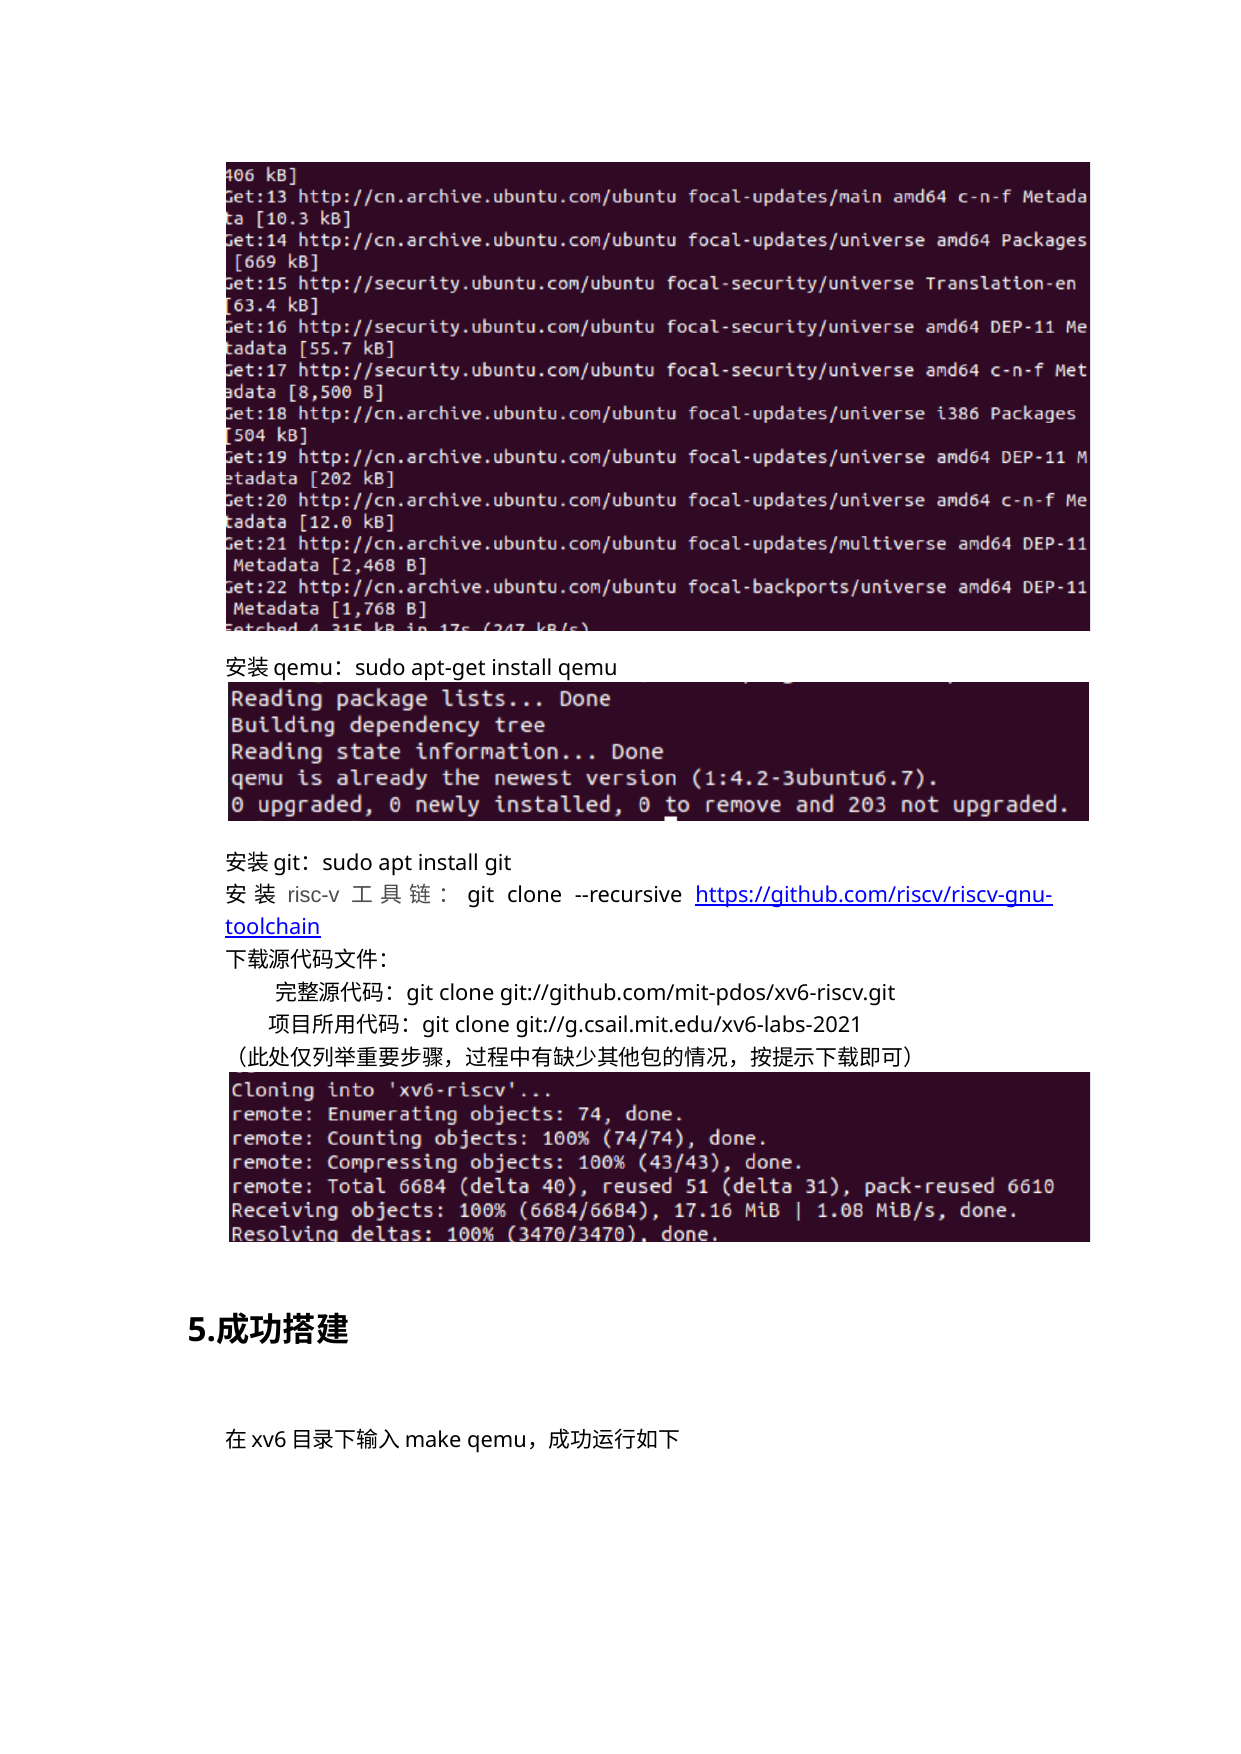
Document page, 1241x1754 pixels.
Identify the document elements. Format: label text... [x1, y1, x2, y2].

list 安装git：sudo apt install git [225, 844, 1053, 877]
list （此处仅列举重要步骤，过程中有缺少其他包的情况，按提示下载即可） [225, 1039, 1053, 1072]
list 项目所用代码：git clone git://g.csail.mit.edu/xv6-labs-2021 [262, 1007, 1053, 1039]
list 完整源代码：git clone git://github.com/mit-pdos/xv6-riscv.git [269, 974, 1053, 1007]
list 安装risc-v工具链：git clone --recursive https://github.com/riscv/riscv-gnu-toolchain [225, 877, 1053, 942]
subtitle 5.成功搭建 [187, 1294, 1053, 1359]
list 在xv6目录下输入make qemu，成功运行如下 [225, 1421, 1053, 1454]
list 安装qemu：sudo apt-get install qemu [225, 649, 1053, 682]
picture [225, 682, 1091, 821]
list 下载源代码文件： [225, 942, 1053, 974]
picture [225, 1072, 1091, 1242]
picture [225, 162, 1091, 631]
